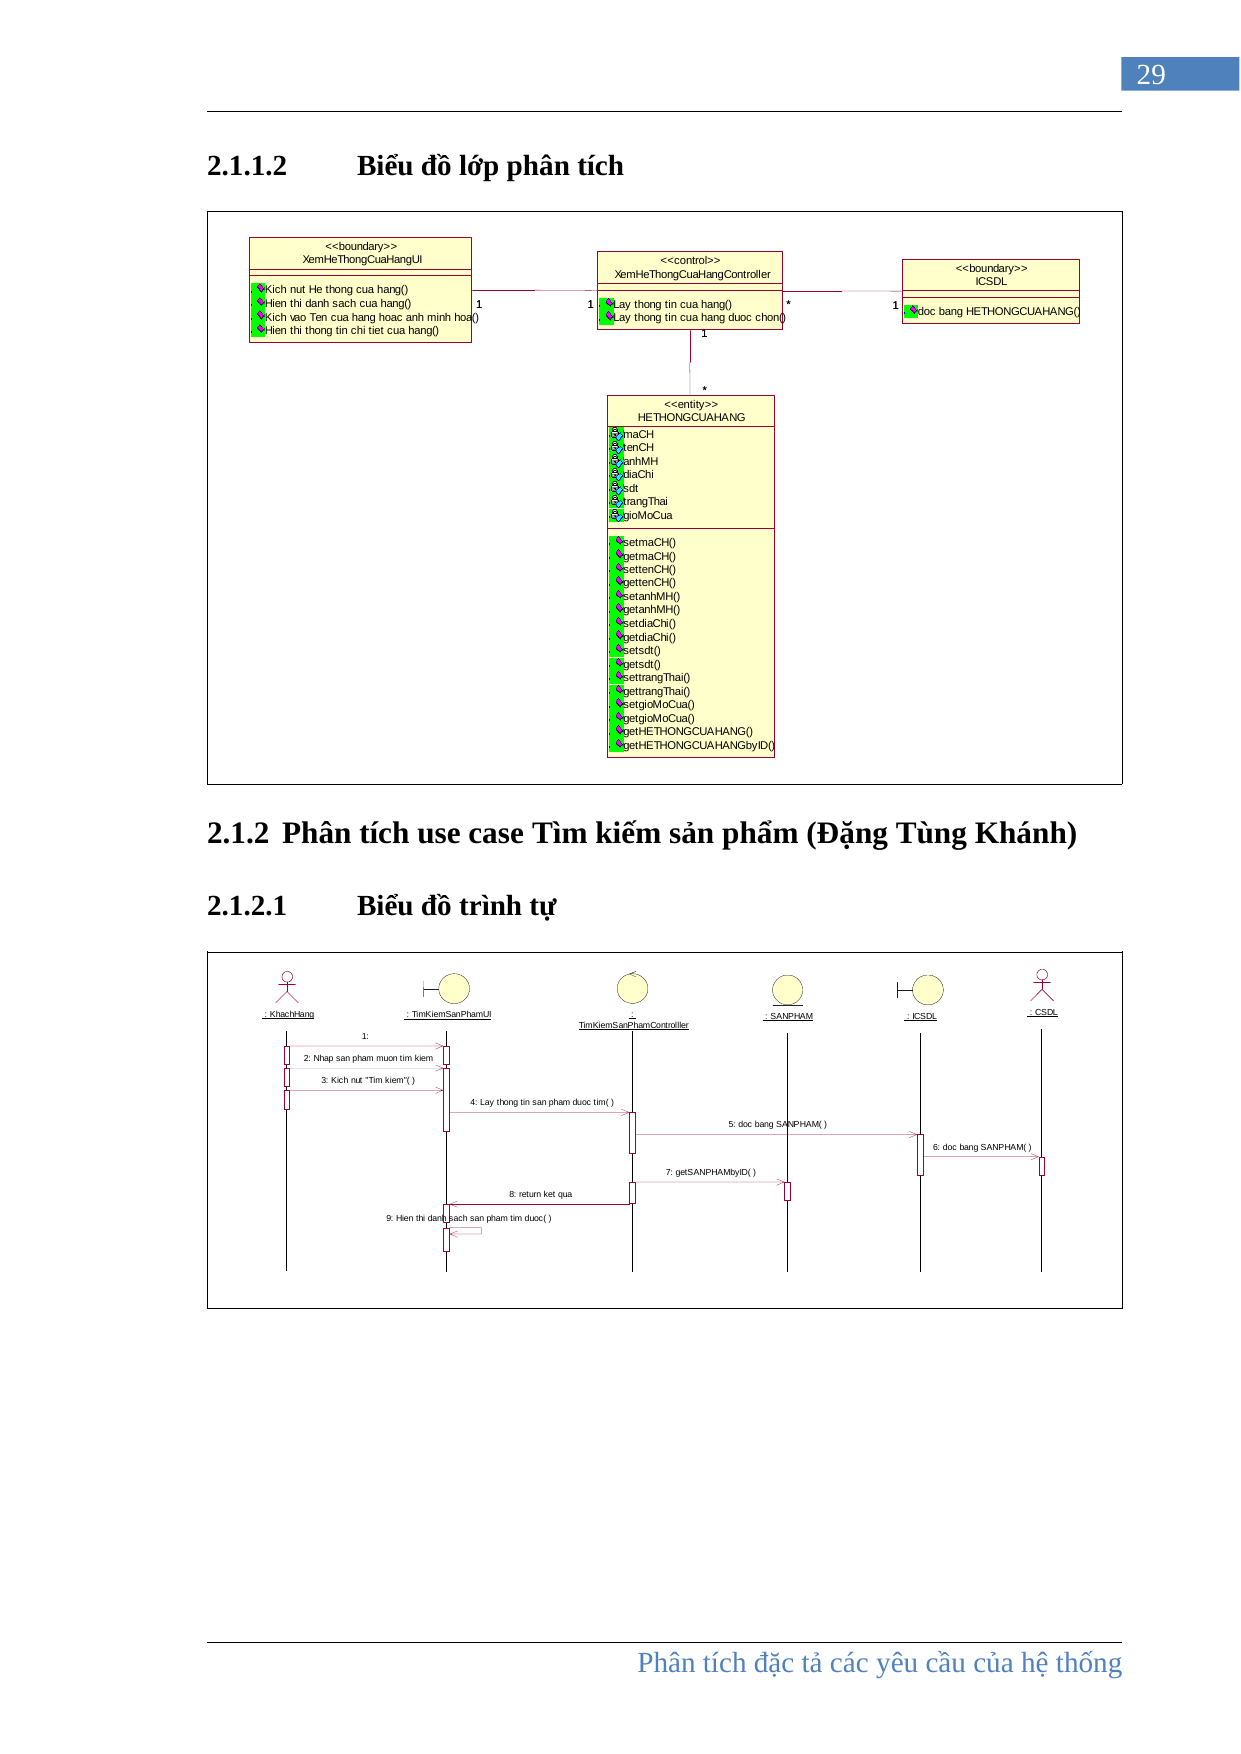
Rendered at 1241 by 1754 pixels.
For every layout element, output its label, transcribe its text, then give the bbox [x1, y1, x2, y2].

subtitle Biểu đồ trình tự [207, 888, 1122, 922]
subtitle Biểu đồ lớp phân tích [207, 148, 1122, 181]
subtitle Phân tích use case Tìm kiếm sản phẩm (Đặng Tùng Khánh) [207, 814, 1122, 850]
